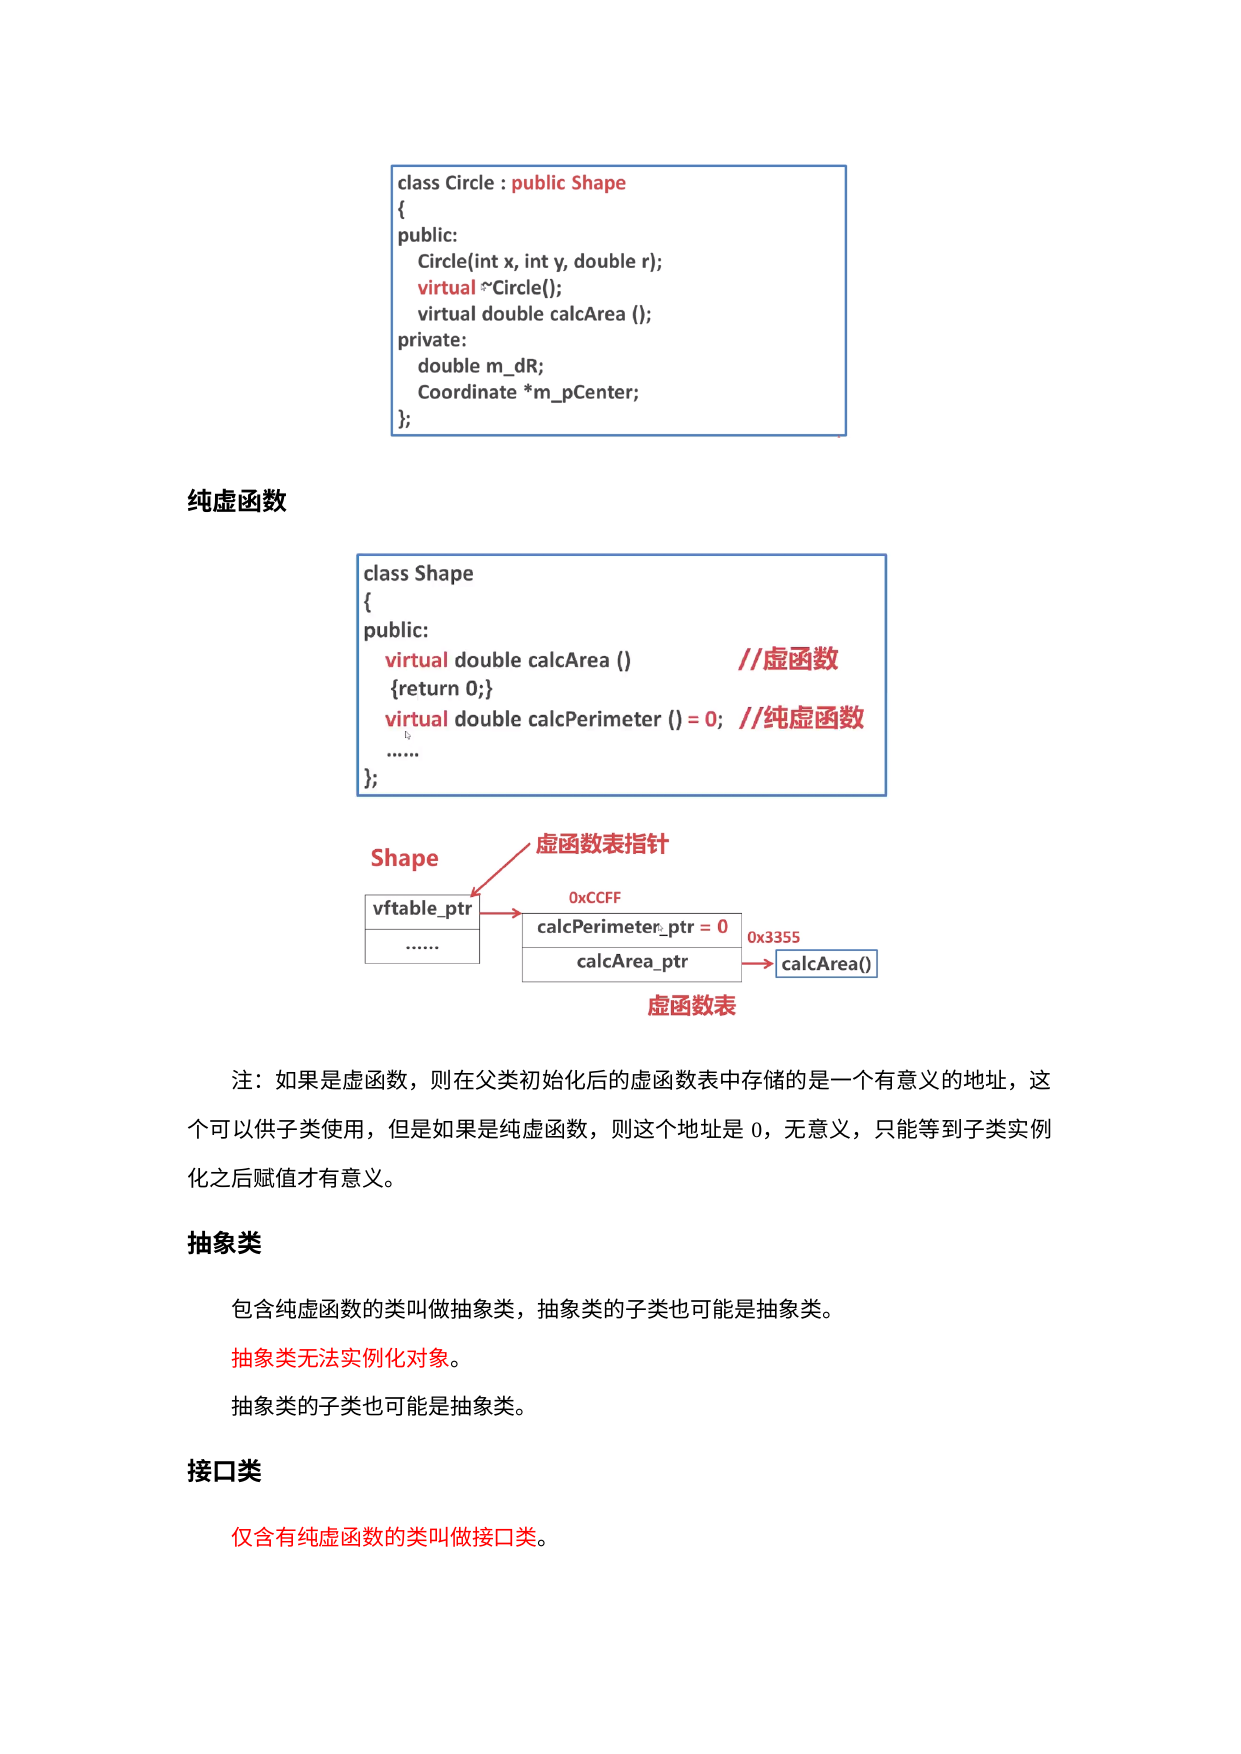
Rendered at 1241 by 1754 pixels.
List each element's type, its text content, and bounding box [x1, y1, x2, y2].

picture [388, 162, 852, 438]
text 仅含有纯虚函数的类叫做接口类。 [187, 1520, 1053, 1552]
text 抽象类的子类也可能是抽象类。 [187, 1388, 1053, 1421]
text 注：如果是虚函数，则在父类初始化后的虚函数表中存储的是一个有意义的地址，这个可以供子类使用，但是如果是纯虚函数，则这个地址是0，无意义，只能等到子类实例化之后赋值才有意义。 [187, 1063, 1053, 1193]
subtitle 抽象类 [187, 1209, 1053, 1274]
picture [361, 822, 880, 1025]
picture [348, 550, 892, 800]
subtitle 纯虚函数 [187, 467, 1053, 532]
text 包含纯虚函数的类叫做抽象类，抽象类的子类也可能是抽象类。 [187, 1292, 1053, 1324]
subtitle 接口类 [187, 1437, 1053, 1502]
text 抽象类无法实例化对象。 [187, 1340, 1053, 1373]
